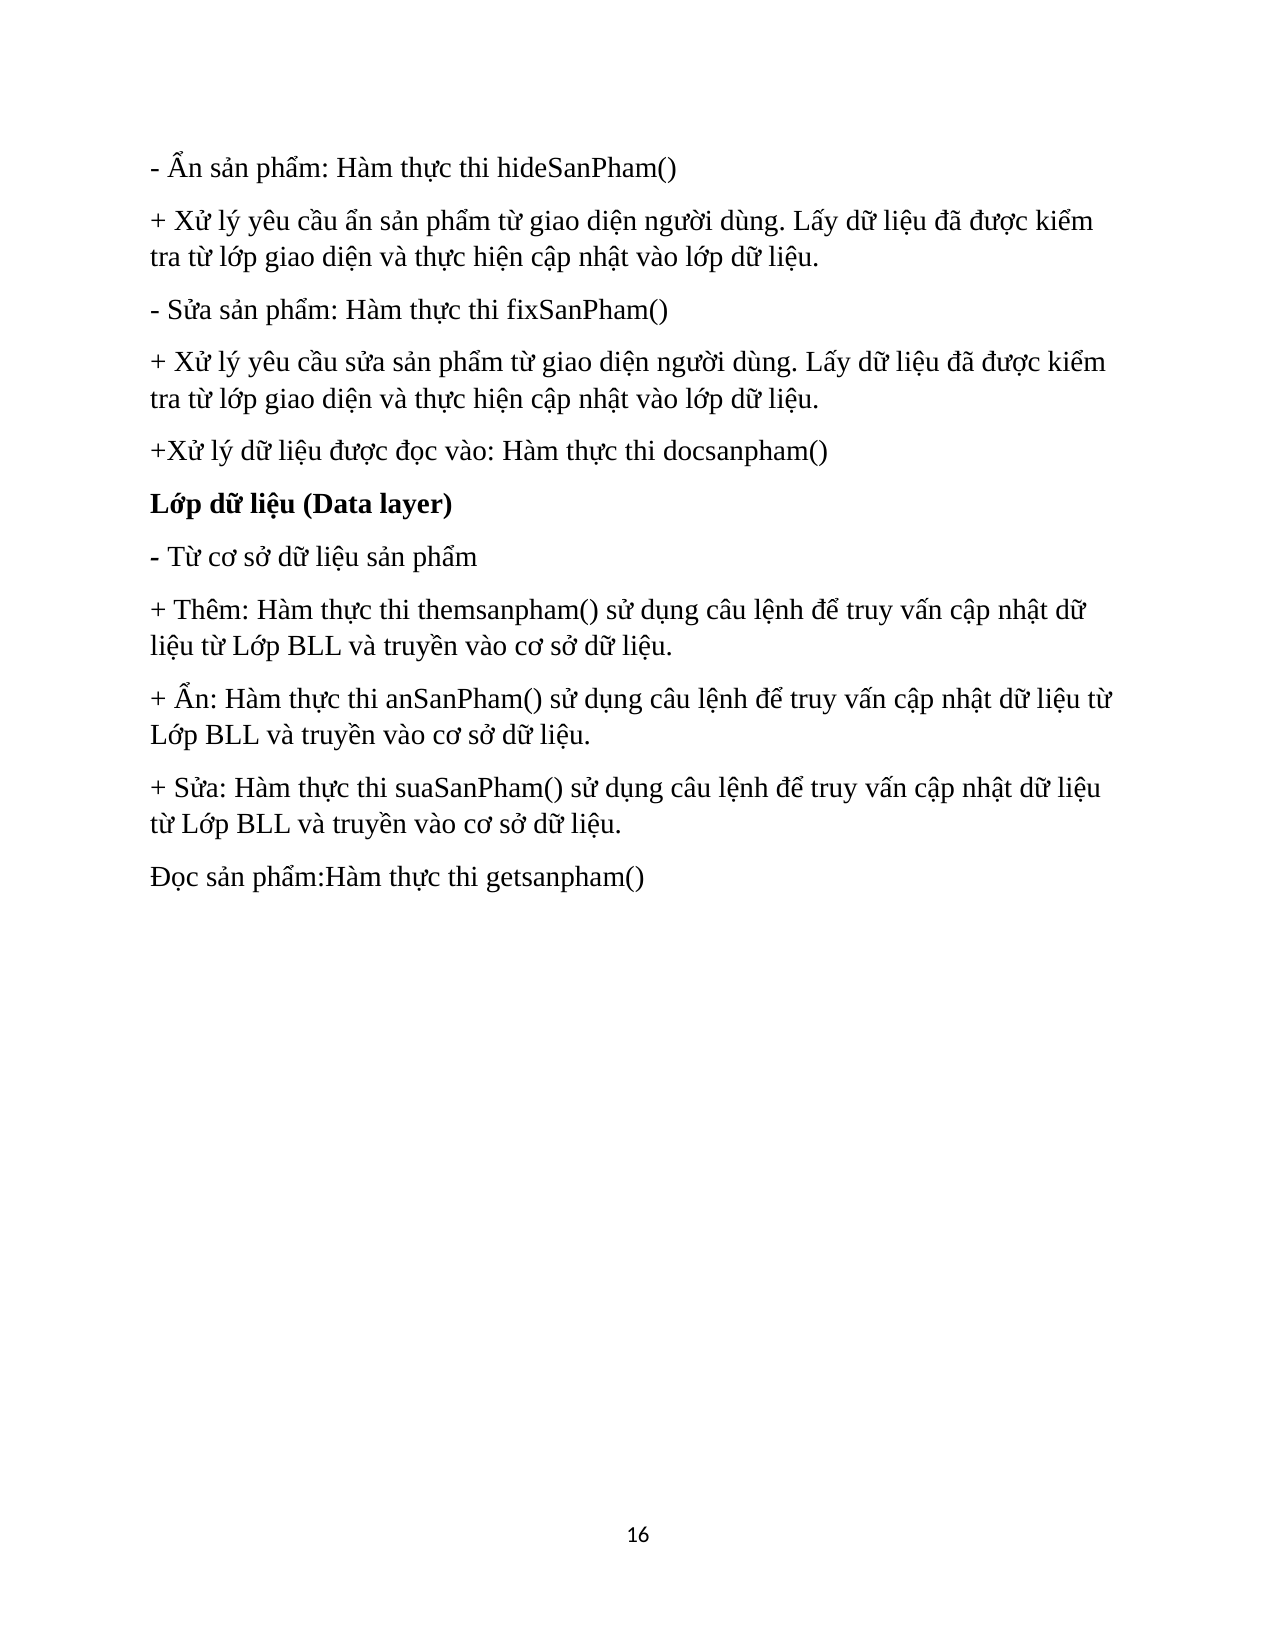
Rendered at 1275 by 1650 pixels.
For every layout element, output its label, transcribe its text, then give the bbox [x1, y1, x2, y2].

text +Xử lý dữ liệu được đọc vào: Hàm thực thi docsanpham() [150, 433, 1125, 467]
text + Xử lý yêu cầu ẩn sản phẩm từ giao diện người dùng. Lấy dữ liệu đã được kiểm tra từ lớp giao diện và thực hiện cập nhật vào lớp dữ liệu. [150, 203, 1125, 272]
text Đọc sản phẩm:Hàm thực thi getsanpham() [150, 859, 1125, 892]
text - Sửa sản phẩm: Hàm thực thi fixSanPham() [150, 292, 1125, 325]
text + Sửa: Hàm thực thi suaSanPham() sử dụng câu lệnh để truy vấn cập nhật dữ liệu từ Lớp BLL và truyền vào cơ sở dữ liệu. [150, 770, 1125, 839]
text - Từ cơ sở dữ liệu sản phẩm [150, 539, 1125, 573]
text + Ẩn: Hàm thực thi anSanPham() sử dụng câu lệnh để truy vấn cập nhật dữ liệu từ Lớp BLL và truyền vào cơ sở dữ liệu. [150, 681, 1125, 751]
text Lớp dữ liệu (Data layer) [150, 486, 1125, 520]
text + Thêm: Hàm thực thi themsanpham() sử dụng câu lệnh để truy vấn cập nhật dữ liệu từ Lớp BLL và truyền vào cơ sở dữ liệu. [150, 592, 1125, 662]
text + Xử lý yêu cầu sửa sản phẩm từ giao diện người dùng. Lấy dữ liệu đã được kiểm tra từ lớp giao diện và thực hiện cập nhật vào lớp dữ liệu. [150, 344, 1125, 414]
text - Ẩn sản phẩm: Hàm thực thi hideSanPham() [150, 150, 1125, 183]
